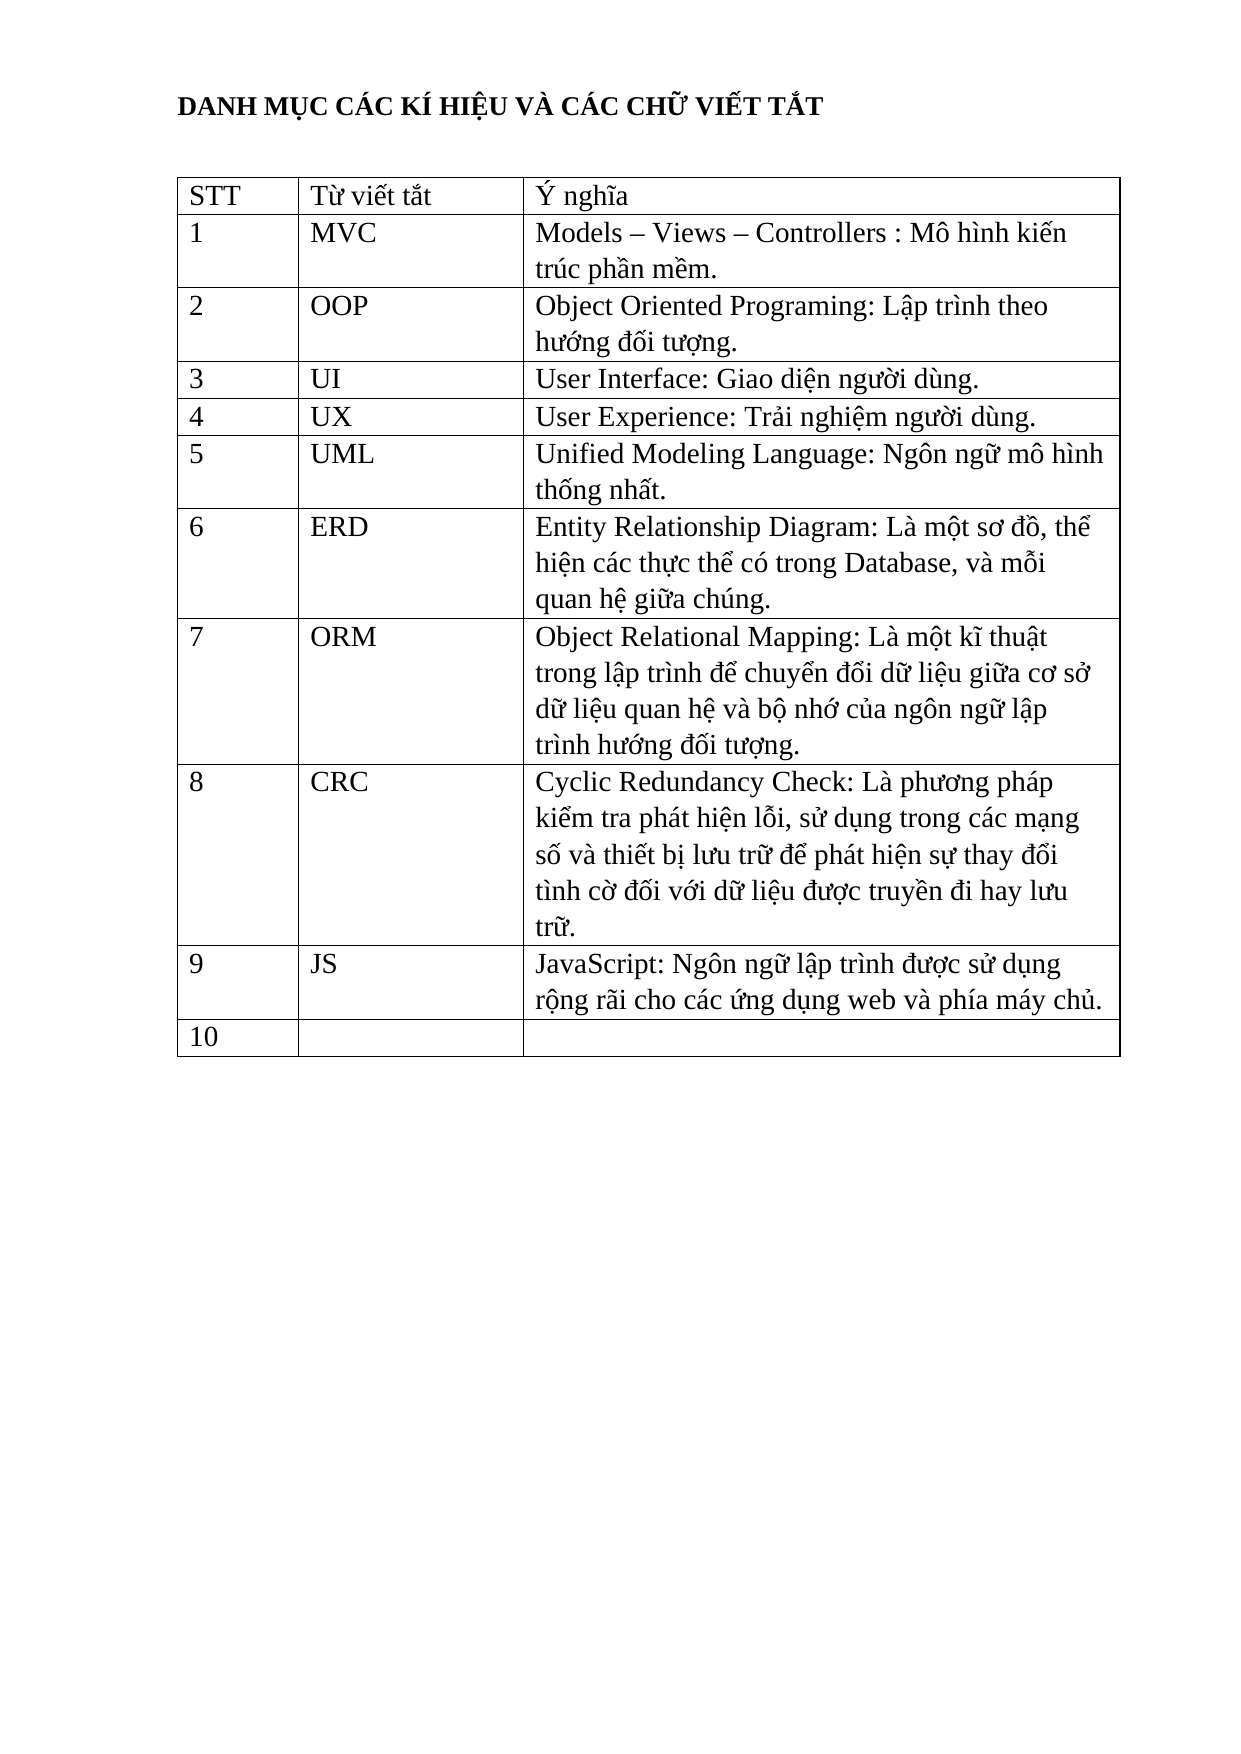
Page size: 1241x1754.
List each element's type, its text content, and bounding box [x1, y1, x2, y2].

table_cell UI [299, 362, 523, 398]
table_cell Object Relational Mapping: Là một kĩ thuật trong lập trình để chuyển đổi dữ liệu giữa cơ sở dữ liệu quan hệ và bộ nhớ của ngôn ngữ lập trình hướng đối tượng. [524, 619, 1119, 763]
table_cell JS [299, 946, 523, 1018]
table_cell Models – Views – Controllers : Mô hình kiến trúc phần mềm. [524, 215, 1119, 287]
table_header STT [178, 178, 298, 214]
table_cell 9 [178, 946, 298, 1018]
table_cell UML [299, 436, 523, 508]
table_cell 7 [178, 619, 298, 763]
table_cell 6 [178, 509, 298, 618]
table_cell 2 [178, 288, 298, 361]
table_cell [524, 1020, 1119, 1056]
table_cell User Experience: Trải nghiệm người dùng. [524, 399, 1119, 435]
table_cell 3 [178, 362, 298, 398]
table_cell 1 [178, 215, 298, 287]
table_header Ý nghĩa [524, 178, 1119, 214]
table_cell [299, 1020, 523, 1056]
table_cell JavaScript: Ngôn ngữ lập trình được sử dụng rộng rãi cho các ứng dụng web và phía máy chủ. [524, 946, 1119, 1018]
table_header Từ viết tắt [299, 178, 523, 214]
table_cell 5 [178, 436, 298, 508]
table_cell 8 [178, 765, 298, 945]
table_cell UX [299, 399, 523, 435]
table_cell User Interface: Giao diện người dùng. [524, 362, 1119, 398]
table_cell 4 [178, 399, 298, 435]
table_cell ORM [299, 619, 523, 763]
table_cell Object Oriented Programing: Lập trình theo hướng đối tượng. [524, 288, 1119, 361]
table_cell 10 [178, 1020, 298, 1056]
table_cell Cyclic Redundancy Check: Là phương pháp kiểm tra phát hiện lỗi, sử dụng trong các mạng số và thiết bị lưu trữ để phát hiện sự thay đổi tình cờ đối với dữ liệu được truyền đi hay lưu trữ. [524, 765, 1119, 945]
table_cell MVC [299, 215, 523, 287]
table_cell CRC [299, 765, 523, 945]
table_cell ERD [299, 509, 523, 618]
table_cell Entity Relationship Diagram: Là một sơ đồ, thể hiện các thực thể có trong Database, và mỗi quan hệ giữa chúng. [524, 509, 1119, 618]
subtitle DANH MỤC CÁC KÍ HIỆU VÀ CÁC CHỮ VIẾT TẮT [177, 90, 1115, 121]
table_cell Unified Modeling Language: Ngôn ngữ mô hình thống nhất. [524, 436, 1119, 508]
table_cell OOP [299, 288, 523, 361]
